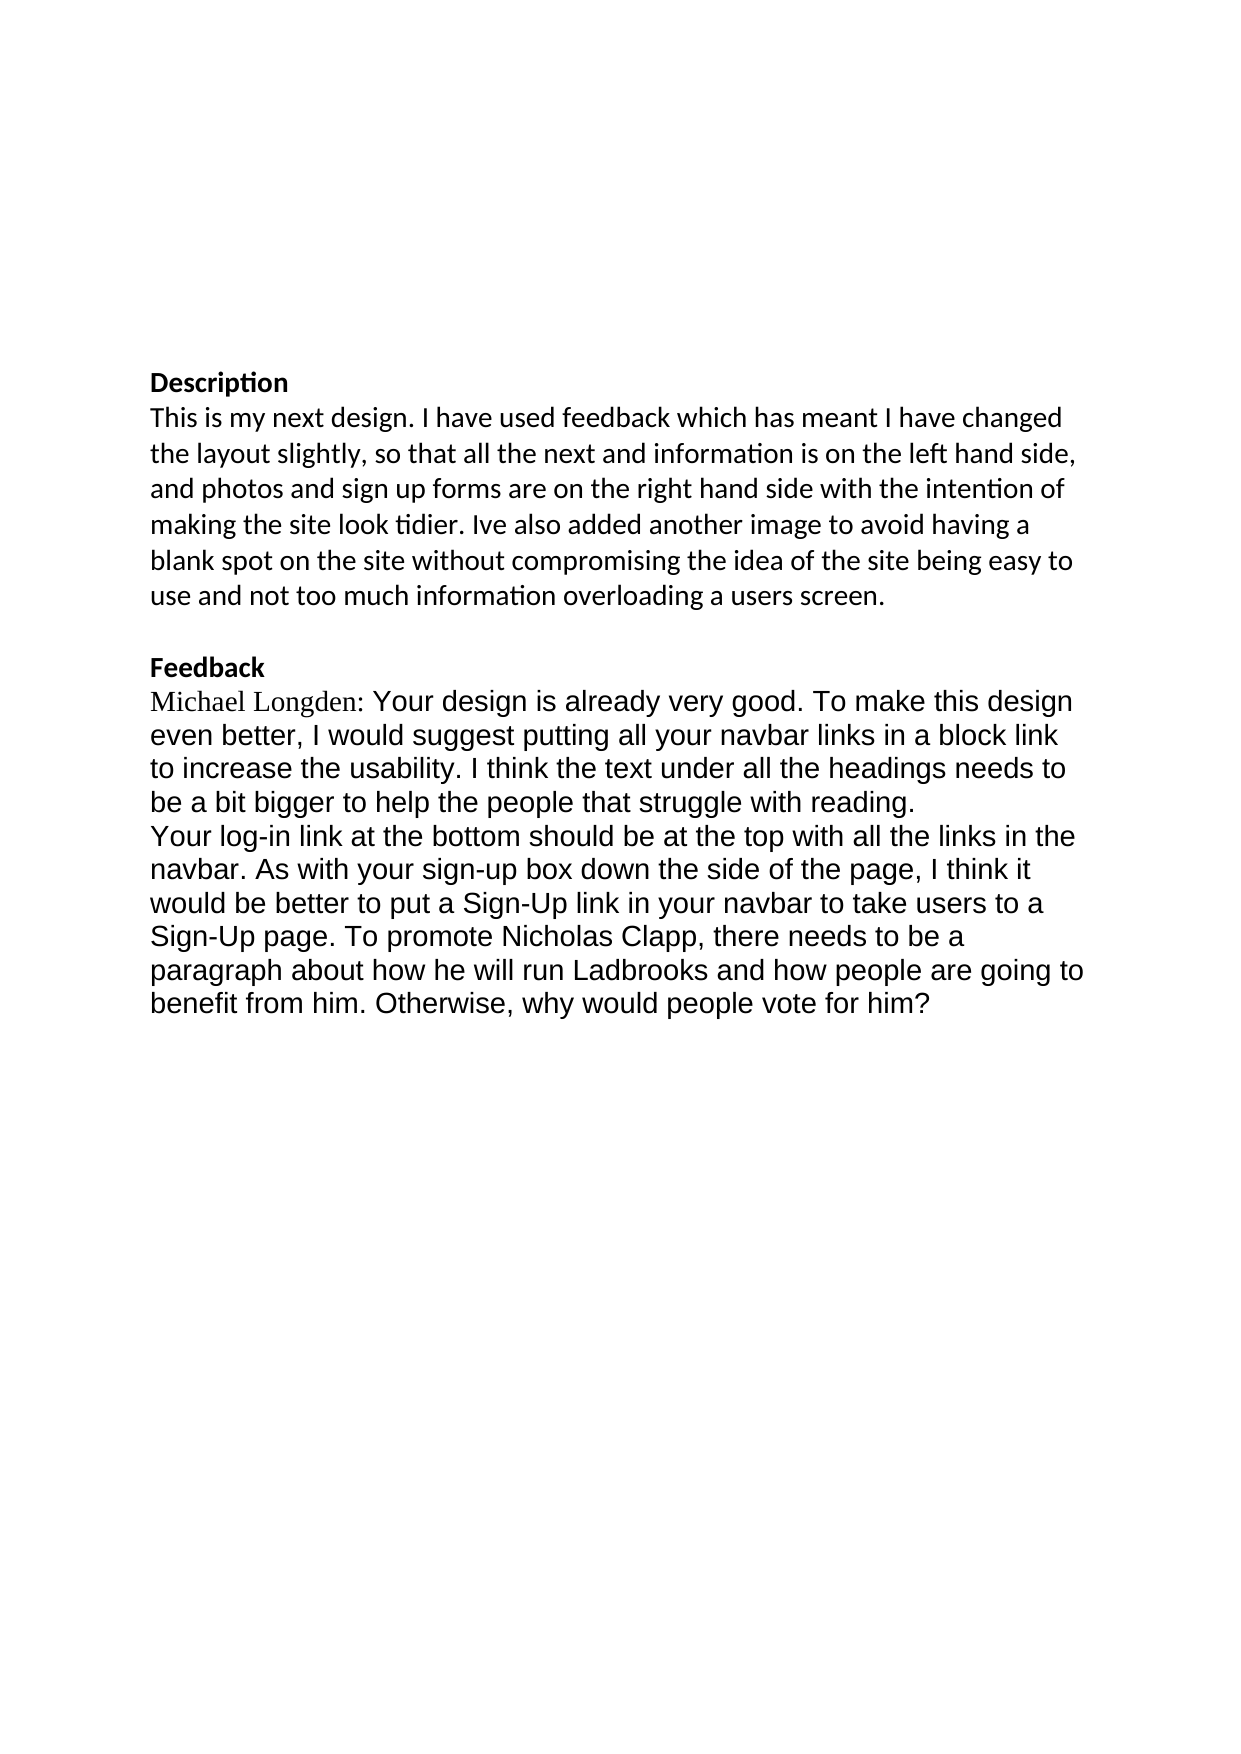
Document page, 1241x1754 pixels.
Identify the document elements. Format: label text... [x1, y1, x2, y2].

text This is my next design. I have used feedback which has meant I have changed the layout slightly, so that all the next and information is on the left hand side, and photos and sign up forms are on the right hand side with the intention of making the site look tidier. Ive also added another image to avoid having a blank spot on the site without compromising the idea of the site being easy to use and not too much information overloading a users screen. [150, 399, 1090, 613]
text Description [150, 364, 1090, 399]
text Michael Longden: Your design is already very good. To make this design even better, I would suggest putting all your navbar links in a block link to increase the usability. I think the text under all the headings needs to be a bit bigger to help the people that struggle with reading. [150, 684, 1090, 819]
text Your log-in link at the bottom should be at the top with all the links in the navbar. As with your sign-up box down the side of the page, I think it would be better to put a Sign-Up link in your navbar to take users to a Sign-Up page. To promote Nicholas Clapp, there needs to be a paragraph about how he will run Ladbrooks and how people are going to benefit from him. Otherwise, why would people vote for him? [150, 819, 1090, 1020]
text Feedback [150, 649, 1090, 684]
